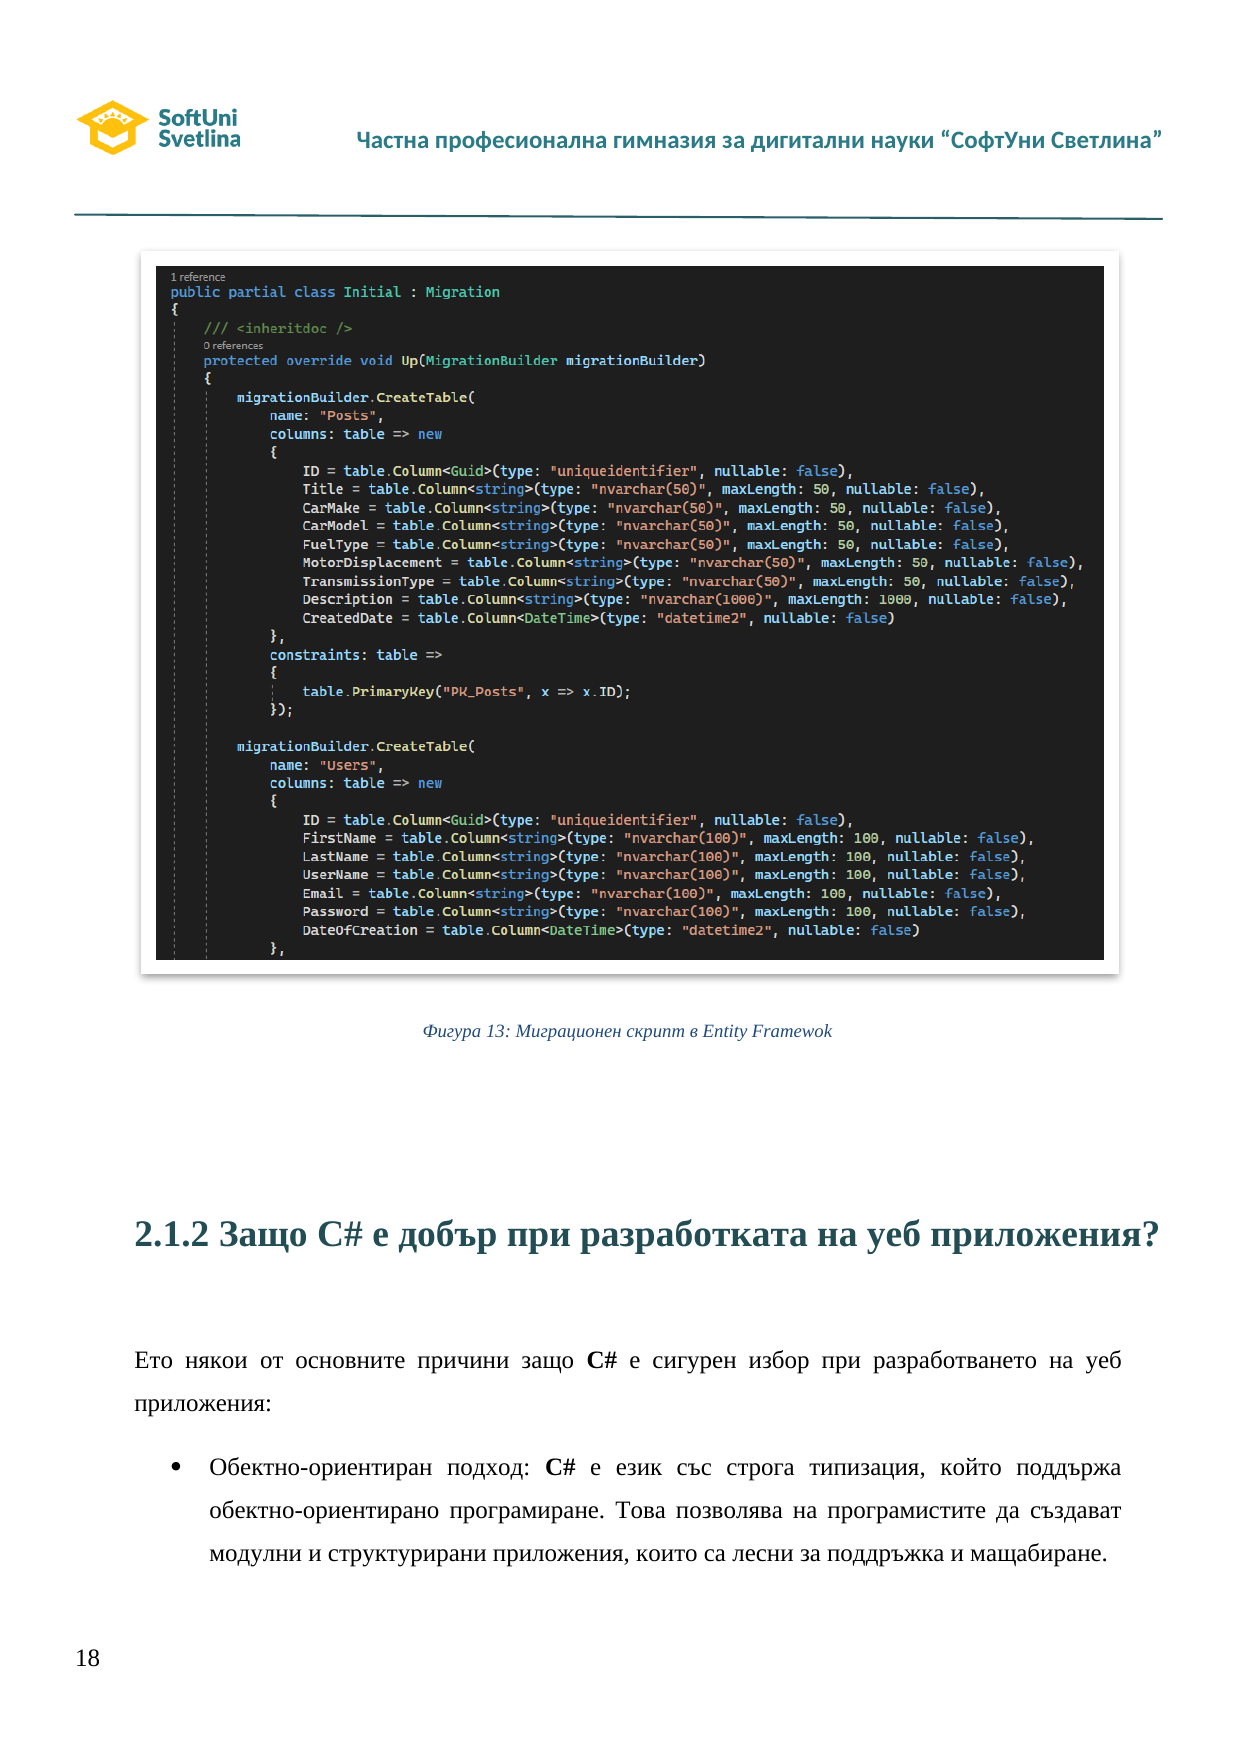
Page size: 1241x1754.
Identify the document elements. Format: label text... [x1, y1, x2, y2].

text Ето някои от основните причини защо C# е сигурен избор при разработването на уеб приложения: [134, 1345, 1122, 1417]
picture [75, 100, 240, 155]
list Обектно-ориентиран подход: C# е език със строга типизация, който поддържа обектно-ориентирано програмиране. Това позволява на програмистите да създават модулни и структурирани приложения, които са лесни за поддръжка и мащабиране. [172, 1452, 1122, 1567]
picture [156, 266, 1104, 960]
subtitle 2.1.2 Защо C# е добър при разработката на уеб приложения? [134, 1212, 1181, 1255]
